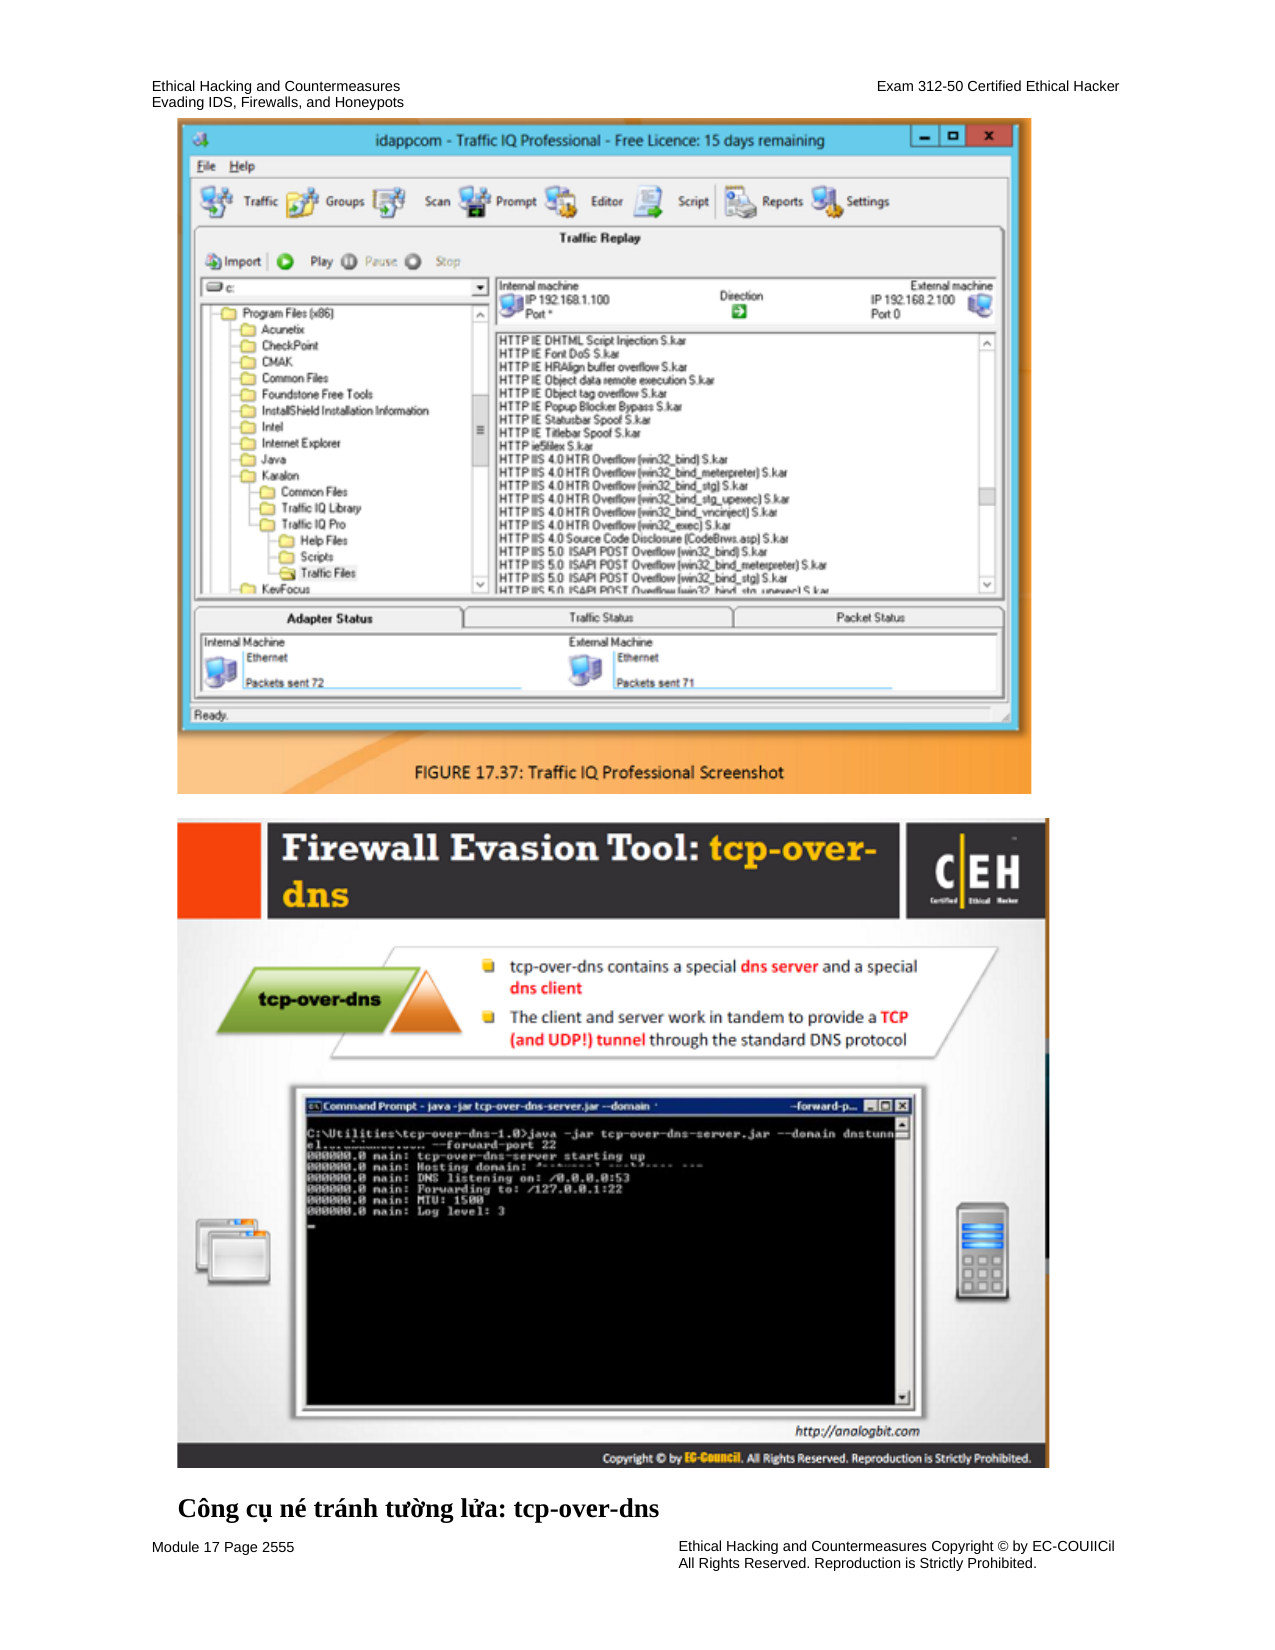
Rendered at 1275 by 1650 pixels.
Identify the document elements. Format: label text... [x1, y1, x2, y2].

picture [177, 818, 1050, 1468]
text Công cụ né tránh tường lửa: tcp-over-dns [177, 1492, 1157, 1523]
picture [177, 118, 1032, 794]
